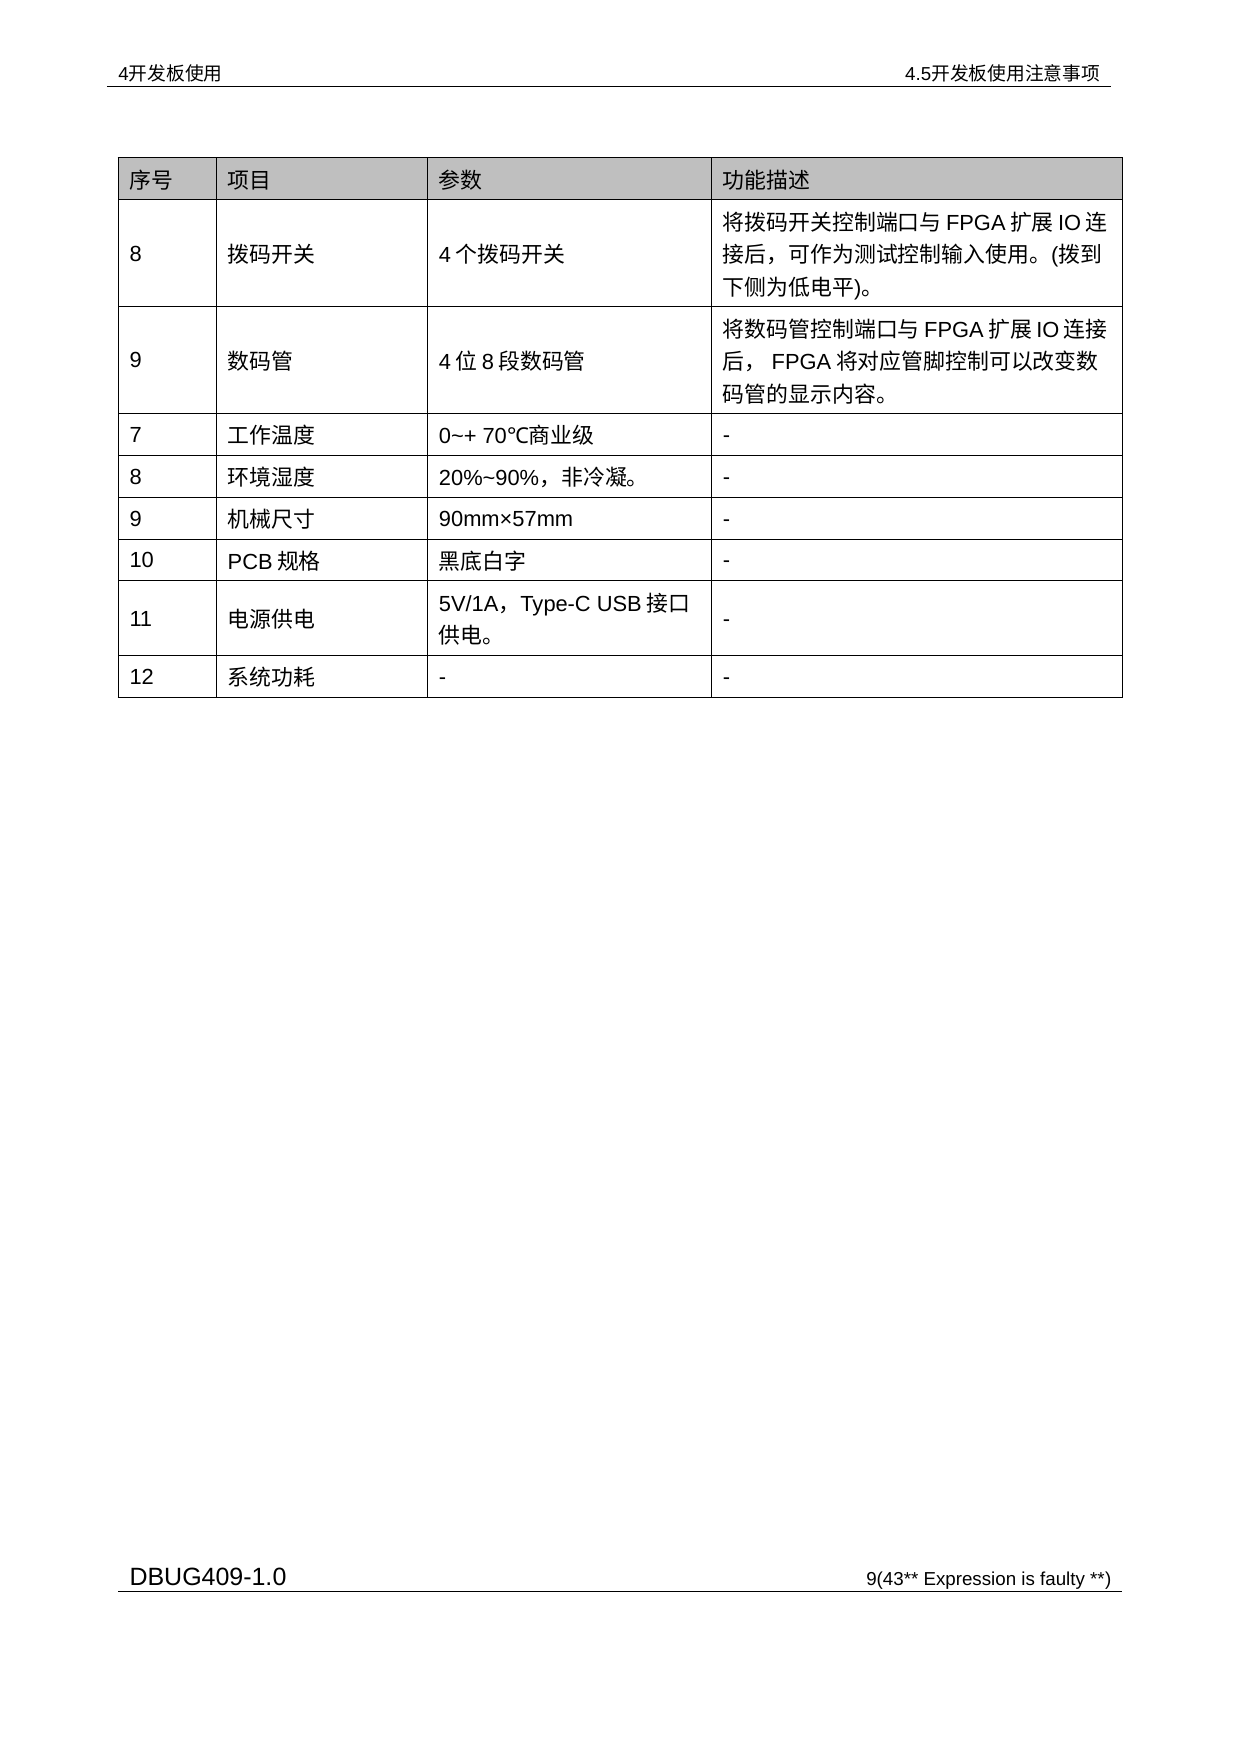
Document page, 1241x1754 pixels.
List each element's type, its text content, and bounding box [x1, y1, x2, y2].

table_cell 8 [119, 200, 216, 306]
table_cell - [712, 456, 1122, 497]
table_cell 拨码开关 [217, 200, 427, 306]
table_cell 将数码管控制端口与FPGA扩展IO连接后， FPGA 将对应管脚控制可以改变数码管的显示内容。 [712, 307, 1122, 413]
table_cell 系统功耗 [217, 656, 427, 697]
table_cell 电源供电 [217, 581, 427, 655]
table_cell - [712, 540, 1122, 580]
table_cell 8 [119, 456, 216, 497]
table_cell 环境湿度 [217, 456, 427, 497]
table_cell 11 [119, 581, 216, 655]
table_header 项目 [217, 158, 427, 199]
table_cell 机械尺寸 [217, 498, 427, 538]
table_cell 4位8段数码管 [428, 307, 711, 413]
table_cell - [712, 498, 1122, 538]
table_cell 12 [119, 656, 216, 697]
table_cell 工作温度 [217, 414, 427, 455]
table_cell 0~+ 70℃商业级 [428, 414, 711, 455]
table_cell 7 [119, 414, 216, 455]
table_cell 9 [119, 307, 216, 413]
table_cell - [712, 414, 1122, 455]
table_cell 黑底白字 [428, 540, 711, 580]
table_cell 数码管 [217, 307, 427, 413]
table_cell 20%~90%，非冷凝。 [428, 456, 711, 497]
table_cell PCB规格 [217, 540, 427, 580]
table_cell 5V/1A，Type-C USB接口供电。 [428, 581, 711, 655]
table_cell 4个拨码开关 [428, 200, 711, 306]
table_cell 90mm×57mm [428, 498, 711, 538]
table_header 参数 [428, 158, 711, 199]
table_header 序号 [119, 158, 216, 199]
table_cell - [712, 656, 1122, 697]
table_header 功能描述 [712, 158, 1122, 199]
table_cell 9 [119, 498, 216, 538]
table_cell - [428, 656, 711, 697]
table_cell 10 [119, 540, 216, 580]
table_cell 将拨码开关控制端口与FPGA扩展IO连接后，可作为测试控制输入使用。(拨到下侧为低电平)。 [712, 200, 1122, 306]
table_cell - [712, 581, 1122, 655]
